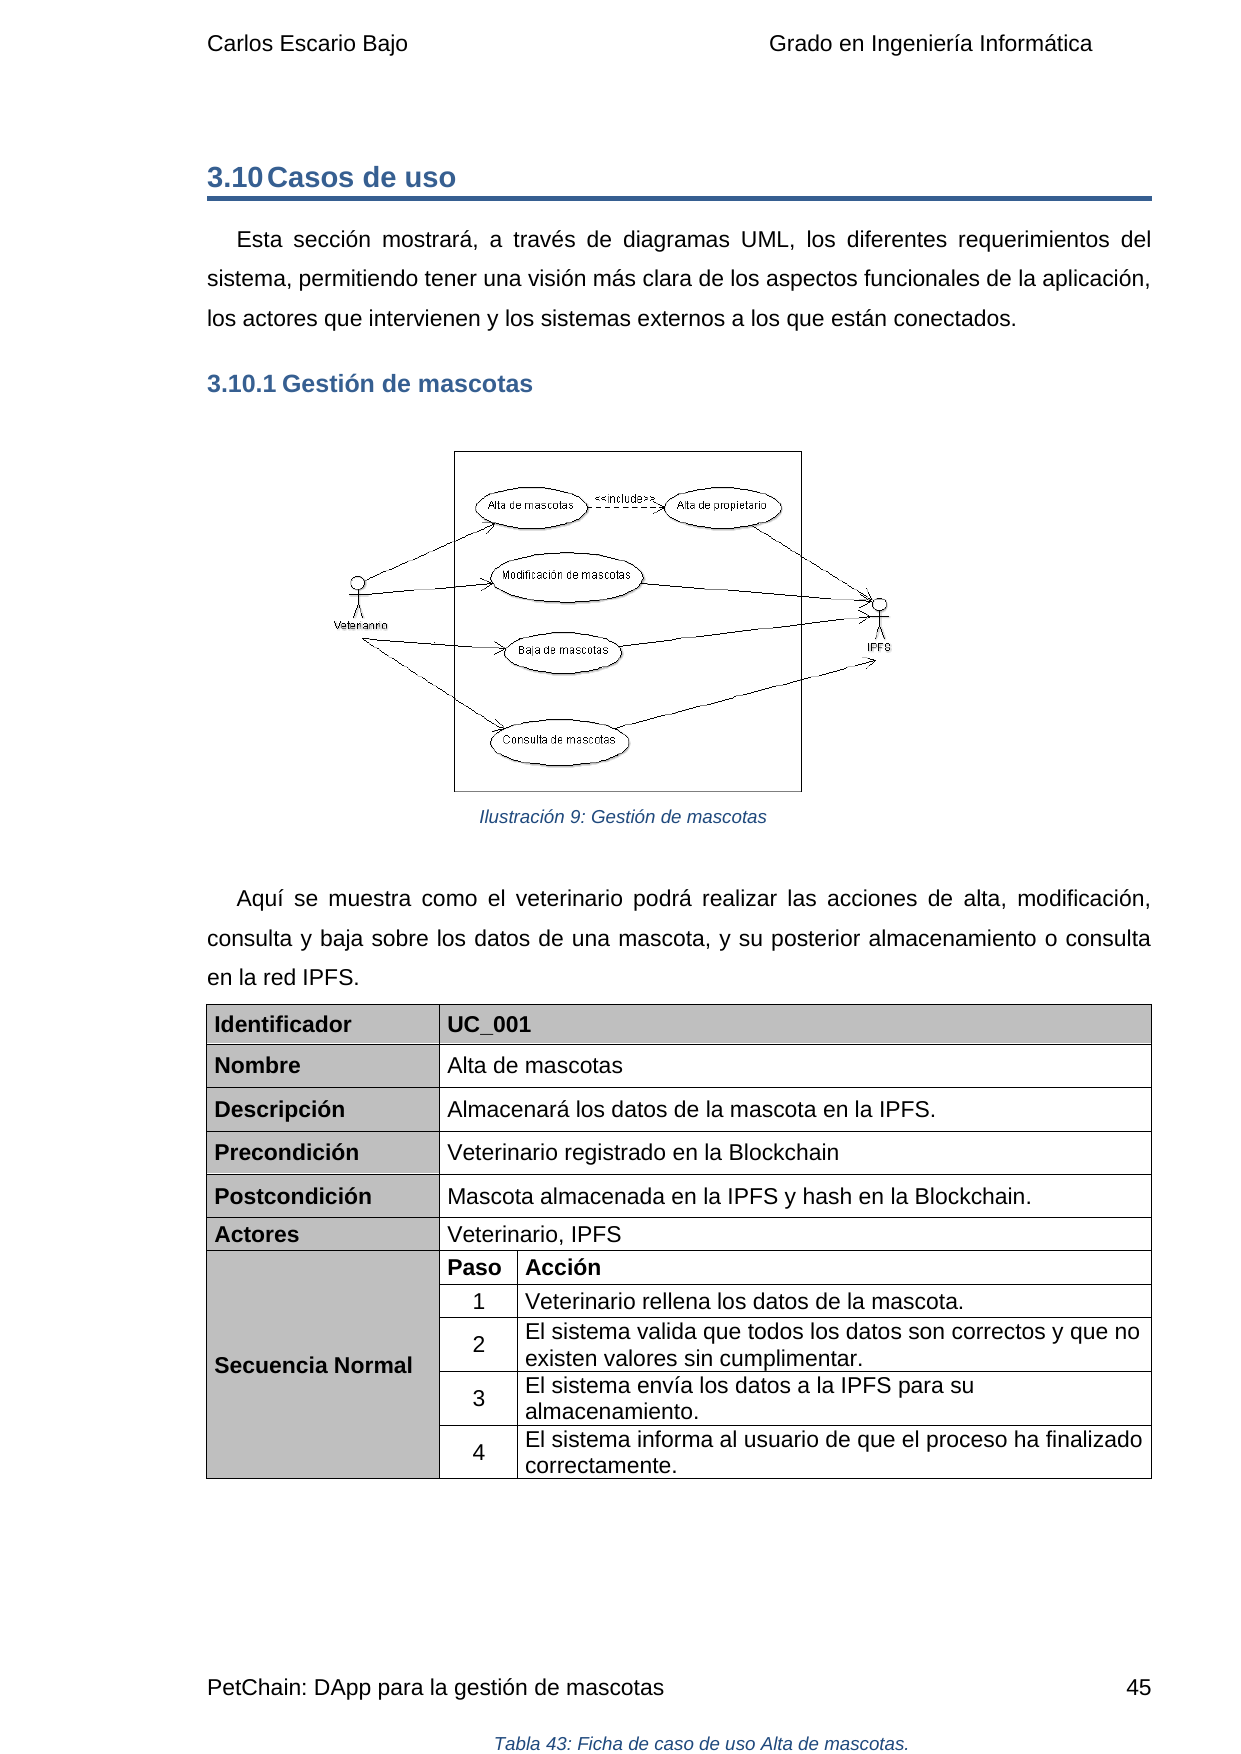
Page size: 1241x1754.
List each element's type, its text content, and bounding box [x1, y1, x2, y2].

table_header UC_001 [440, 1005, 1151, 1043]
table_cell Acción [518, 1251, 1151, 1284]
table_cell Veterinario rellena los datos de la mascota. [518, 1285, 1151, 1317]
text Esta sección mostrará, a través de diagramas UML, los diferentes requerimientos del sistema, permitiendo tener una visión más clara de los aspectos funcionales de la aplicación, los actores que intervienen y los sistemas externos a los que están conectados. [207, 291, 1152, 331]
table_cell 4 [440, 1426, 517, 1478]
table_cell Veterinario, IPFS [440, 1218, 1151, 1250]
table_cell Almacenará los datos de la mascota en la IPFS. [440, 1088, 1151, 1131]
table_header Identificador [207, 1005, 439, 1043]
table_cell 3 [440, 1372, 517, 1424]
table_cell Secuencia Normal [207, 1251, 439, 1478]
text Esta sección mostrará, a través de diagramas UML, los diferentes requerimientos del sistema, permitiendo tener una visión más clara de los aspectos funcionales de la aplicación, los actores que intervienen y los sistemas externos a los que están conectados. [207, 226, 1152, 265]
table_cell Alta de mascotas [440, 1045, 1151, 1087]
table_cell Postcondición [207, 1175, 439, 1217]
table_cell 1 [440, 1285, 517, 1317]
table_cell Descripción [207, 1088, 439, 1131]
table_cell El sistema informa al usuario de que el proceso ha finalizado correctamente. [518, 1426, 1151, 1478]
table_cell Precondición [207, 1132, 439, 1173]
picture [326, 407, 914, 805]
table_cell Nombre [207, 1045, 439, 1087]
table_cell El sistema envía los datos a la IPFS para su almacenamiento. [518, 1372, 1151, 1424]
table_cell Veterinario registrado en la Blockchain [440, 1132, 1151, 1173]
subtitle Casos de uso [207, 160, 1152, 196]
text Aquí se muestra como el veterinario podrá realizar las acciones de alta, modificación, consulta y baja sobre los datos de una mascota, y su posterior almacenamiento o consulta en la red IPFS. [207, 885, 1152, 925]
table_cell Actores [207, 1218, 439, 1250]
table_cell 2 [440, 1318, 517, 1371]
table_cell Mascota almacenada en la IPFS y hash en la Blockchain. [440, 1175, 1151, 1217]
subtitle Gestión de mascotas [207, 369, 1152, 398]
text Aquí se muestra como el veterinario podrá realizar las acciones de alta, modificación, consulta y baja sobre los datos de una mascota, y su posterior almacenamiento o consulta en la red IPFS. [207, 951, 1152, 991]
table_cell El sistema valida que todos los datos son correctos y que no existen valores sin cumplimentar. [518, 1318, 1151, 1371]
table_cell Paso [440, 1251, 517, 1284]
